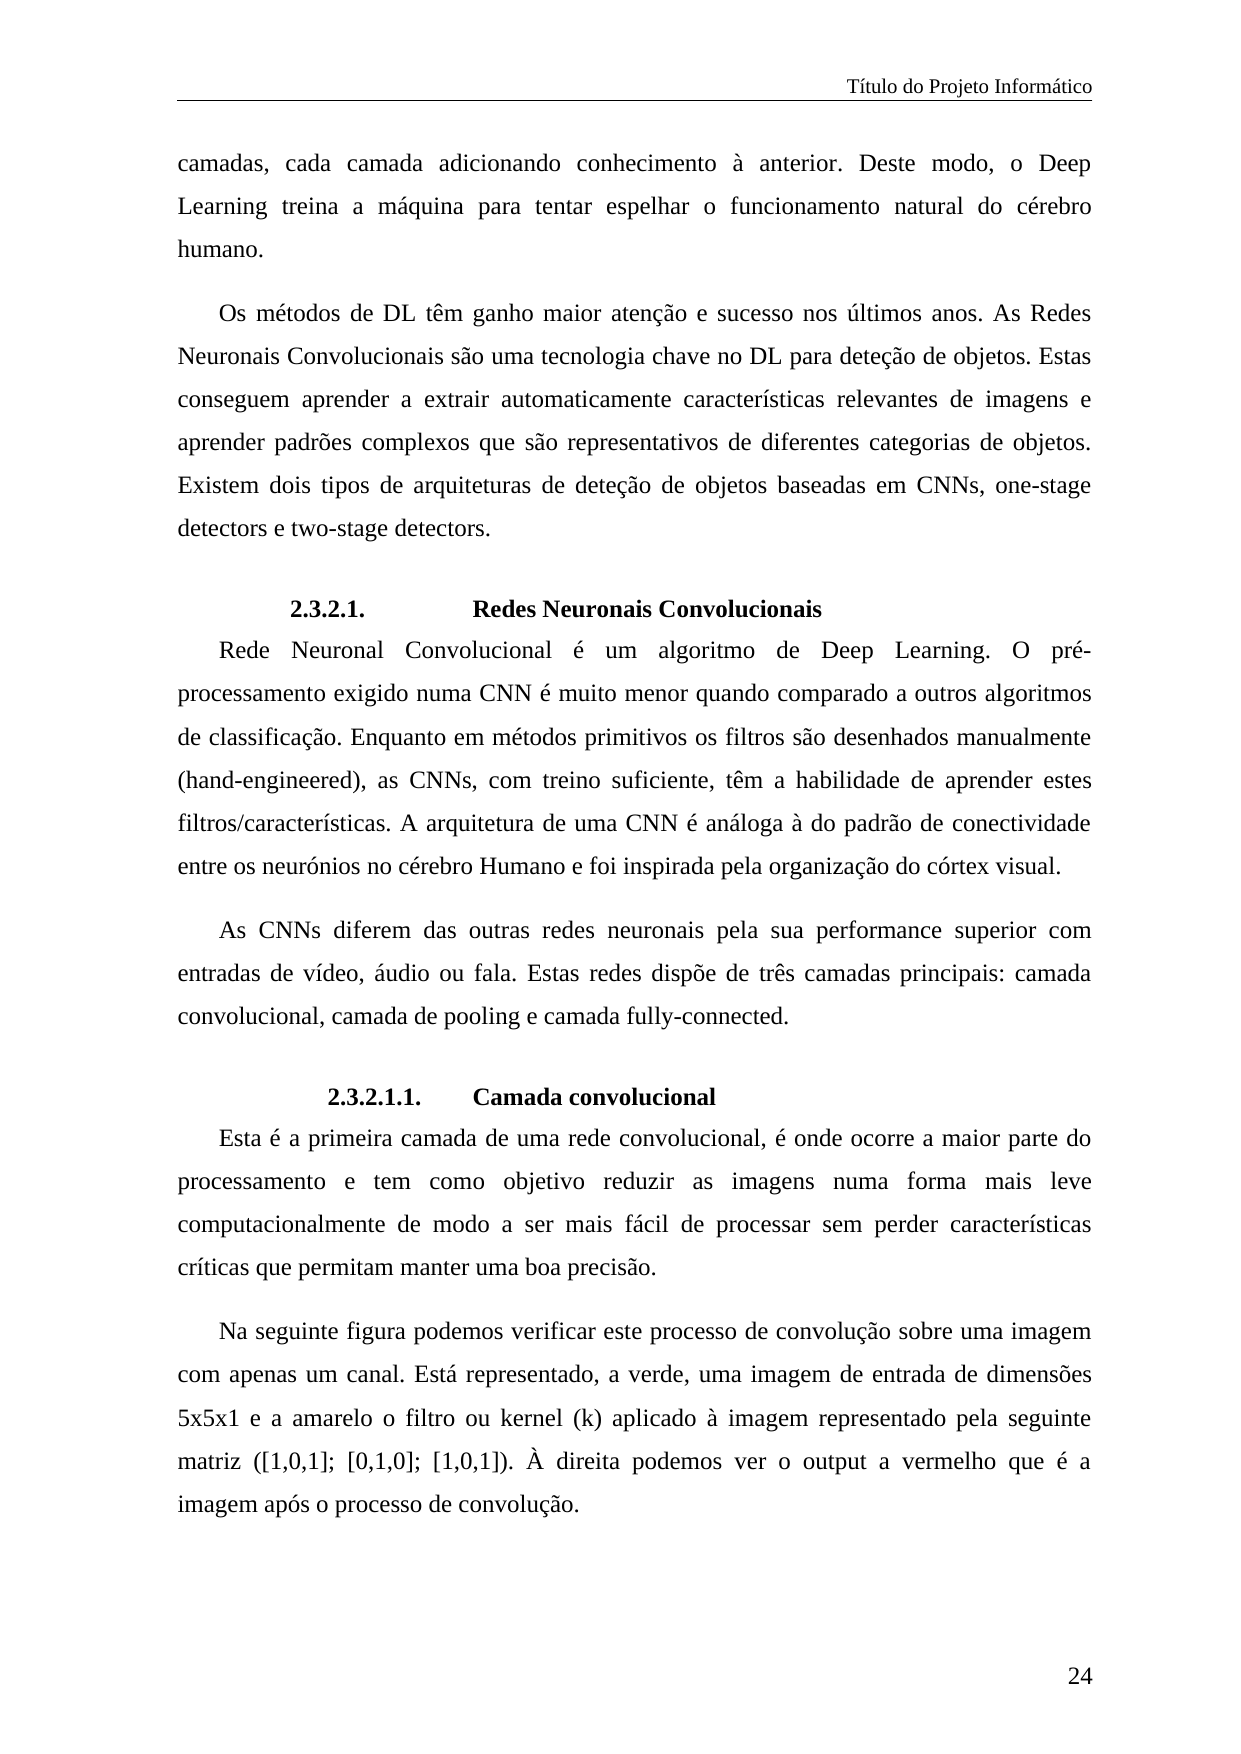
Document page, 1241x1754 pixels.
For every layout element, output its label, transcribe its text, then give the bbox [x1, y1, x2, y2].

text Os métodos de DL têm ganho maior atenção e sucesso nos últimos anos. As Redes Neuronais Convolucionais são uma tecnologia chave no DL para deteção de objetos. Estas conseguem aprender a extrair automaticamente características relevantes de imagens e aprender padrões complexos que são representativos de diferentes categorias de objetos. Existem dois tipos de arquiteturas de deteção de objetos baseadas em CNNs, one-stage detectors e two-stage detectors. [177, 298, 1092, 542]
text As CNNs diferem das outras redes neuronais pela sua performance superior com entradas de vídeo, áudio ou fala. Estas redes dispõe de três camadas principais: camada convolucional, camada de pooling e camada fully-connected. [177, 915, 1092, 1030]
text Rede Neuronal Convolucional é um algoritmo de Deep Learning. O pré-processamento exigido numa CNN é muito menor quando comparado a outros algoritmos de classificação. Enquanto em métodos primitivos os filtros são desenhados manualmente (hand-engineered), as CNNs, com treino suficiente, têm a habilidade de aprender estes filtros/características. A arquitetura de uma CNN é análoga à do padrão de conectividade entre os neurónios no cérebro Humano e foi inspirada pela organização do córtex visual. [177, 635, 1092, 880]
subtitle Camada convolucional [327, 1082, 1092, 1111]
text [177, 148, 1092, 263]
text Esta é a primeira camada de uma rede convolucional, é onde ocorre a maior parte do processamento e tem como objetivo reduzir as imagens numa forma mais leve computacionalmente de modo a ser mais fácil de processar sem perder características críticas que permitam manter uma boa precisão. [177, 1123, 1092, 1281]
subtitle Redes Neuronais Convolucionais [290, 594, 1092, 623]
text Na seguinte figura podemos verificar este processo de convolução sobre uma imagem com apenas um canal. Está representado, a verde, uma imagem de entrada de dimensões 5x5x1 e a amarelo o filtro ou kernel (k) aplicado à imagem representado pela seguinte matriz ([1,0,1]; [0,1,0]; [1,0,1]). À direita podemos ver o output a vermelho que é a imagem após o processo de convolução. [177, 1316, 1092, 1518]
